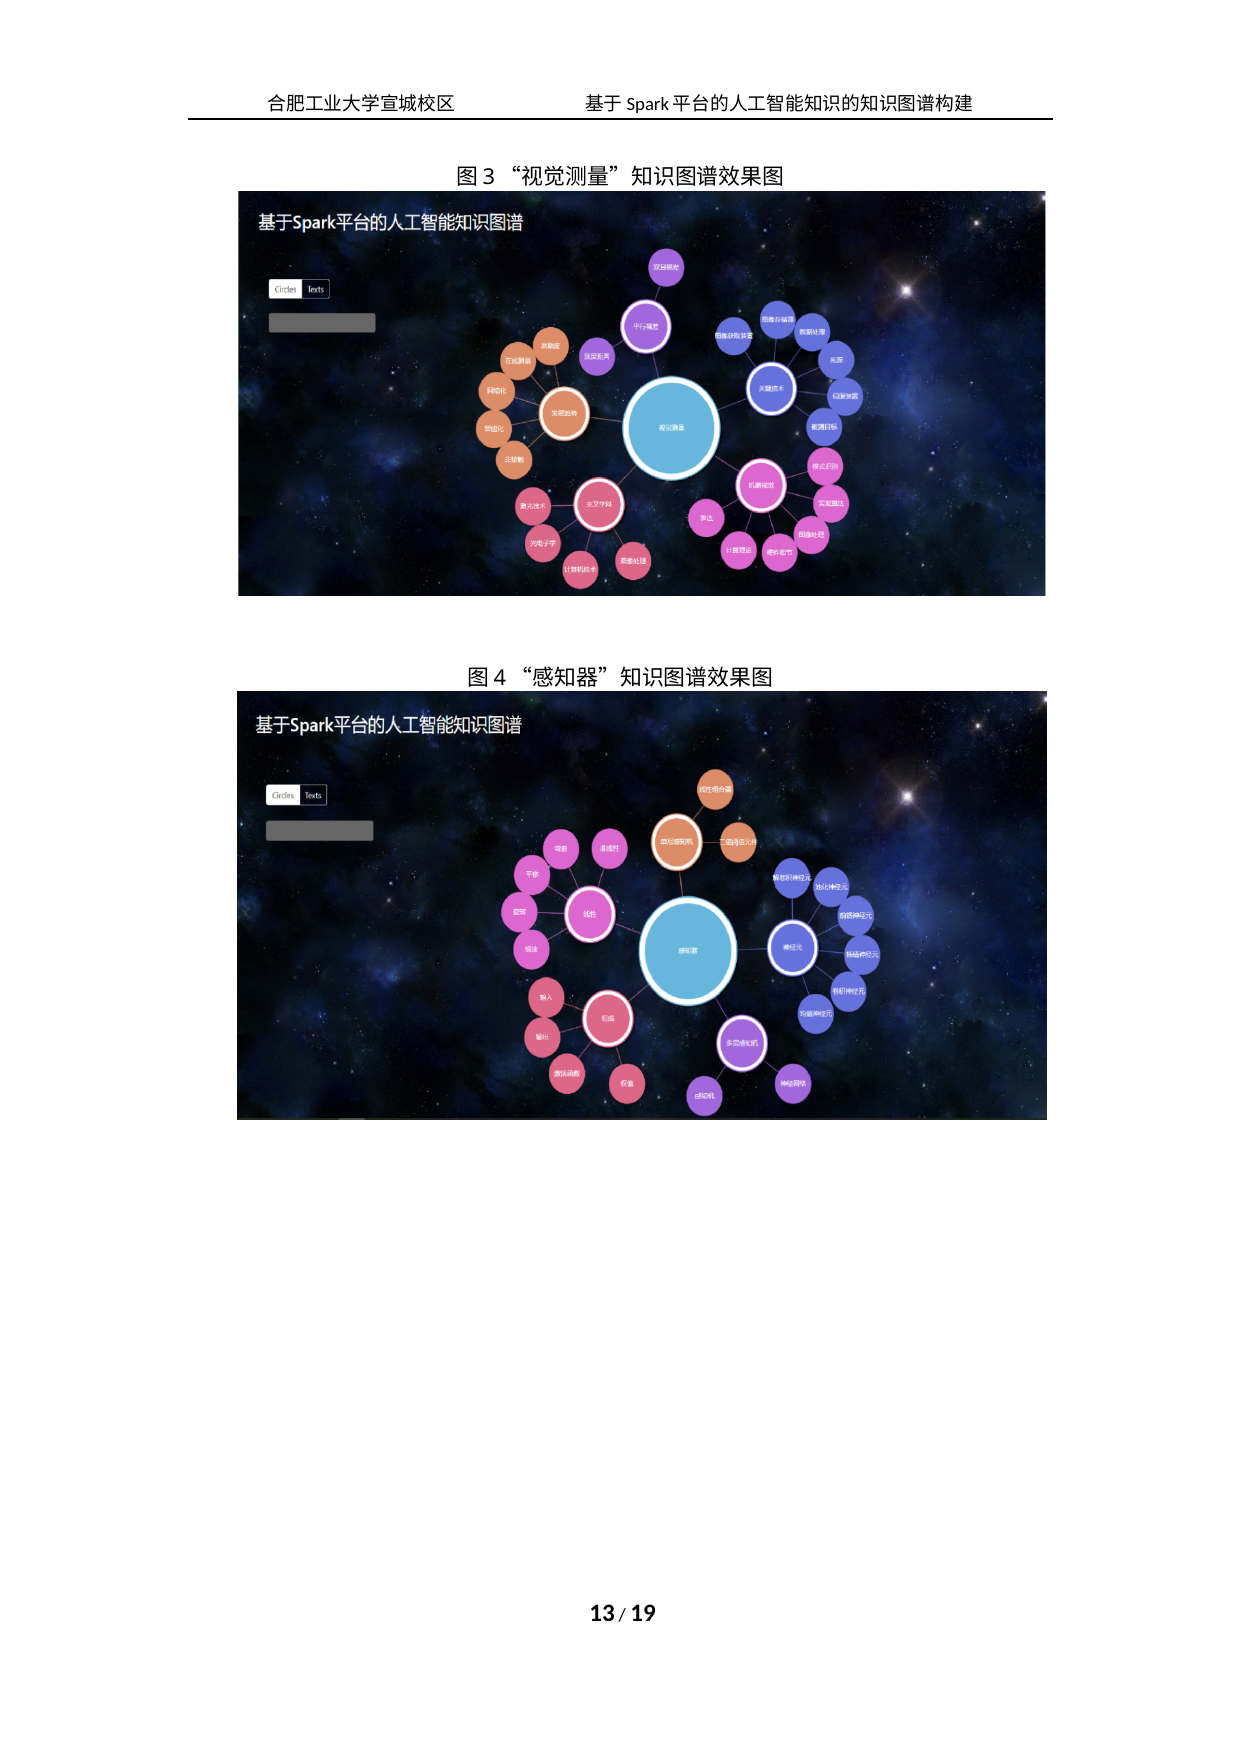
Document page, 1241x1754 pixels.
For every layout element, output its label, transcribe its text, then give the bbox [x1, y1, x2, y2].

text 图3 “视觉测量”知识图谱效果图 [187, 158, 1053, 191]
picture [237, 691, 1047, 1120]
text 图4 “感知器”知识图谱效果图 [187, 659, 1053, 692]
picture [238, 191, 1046, 596]
